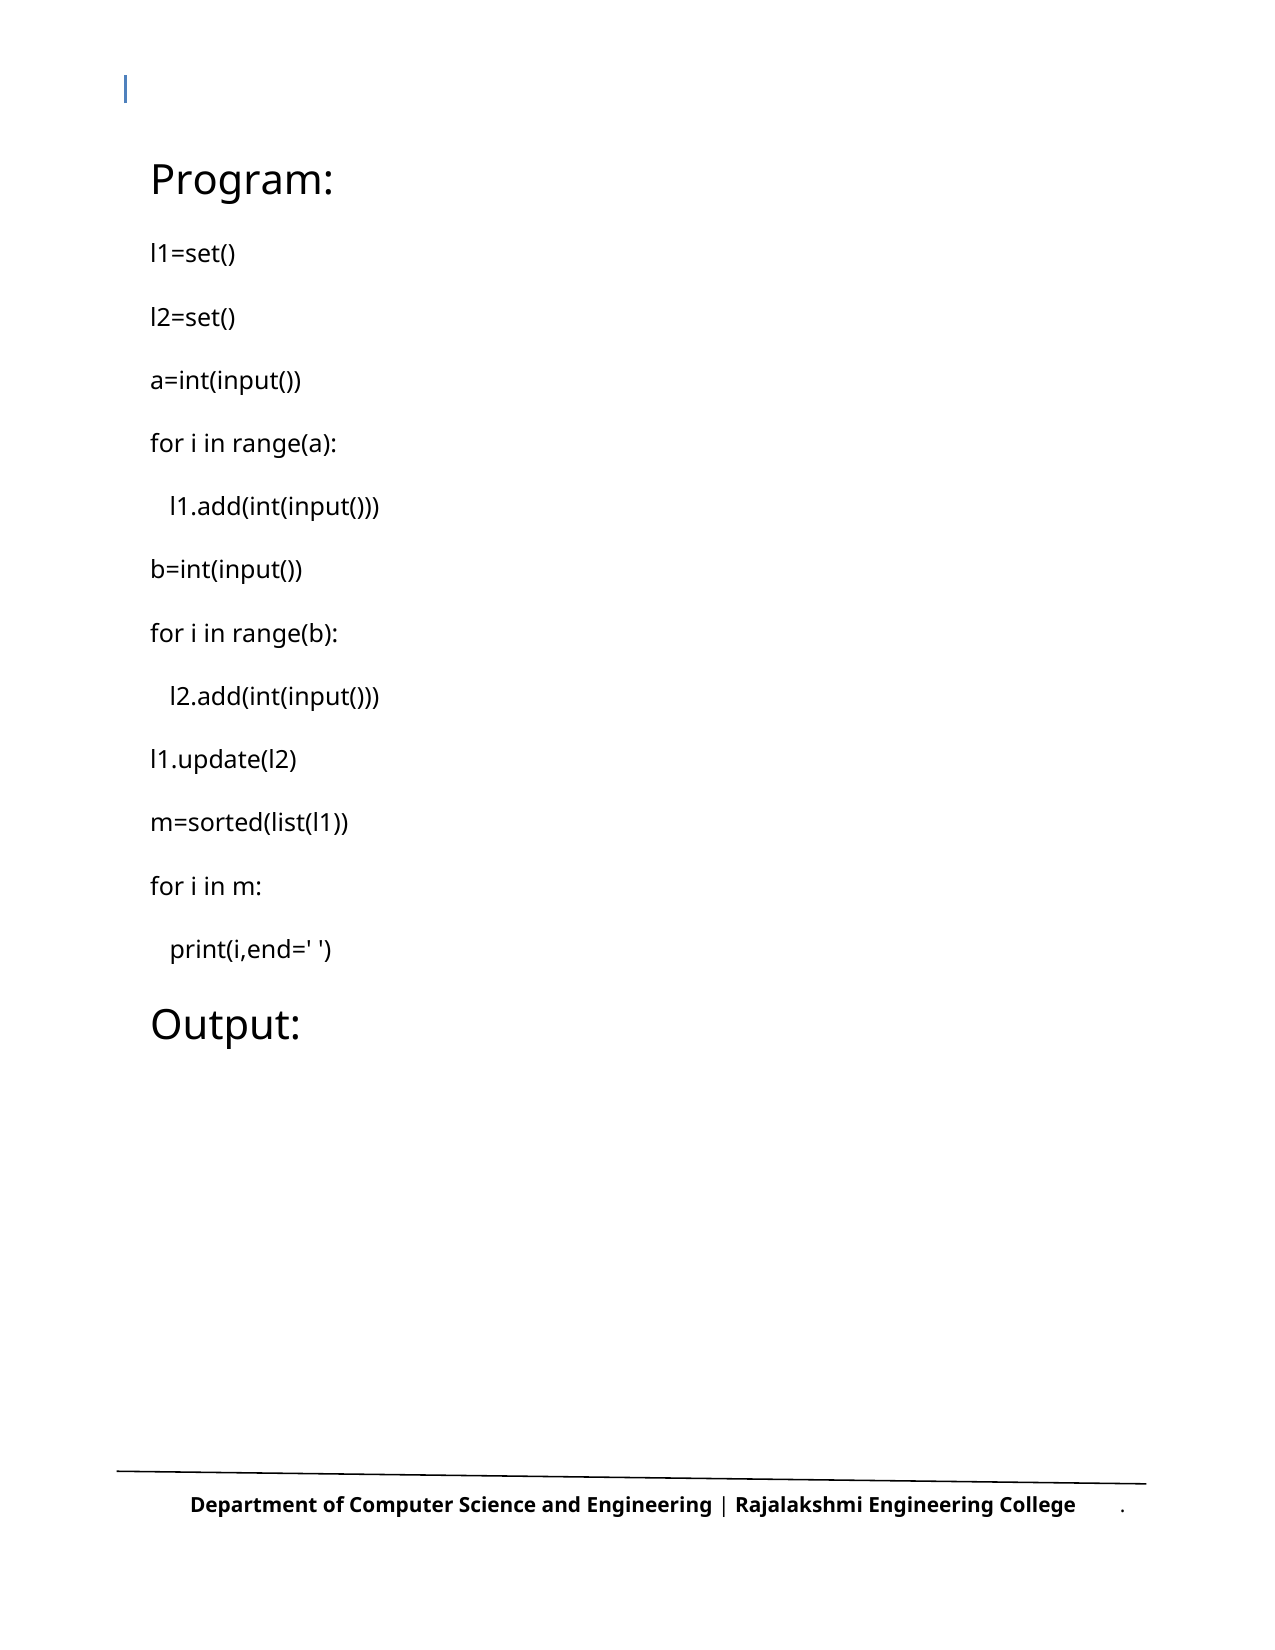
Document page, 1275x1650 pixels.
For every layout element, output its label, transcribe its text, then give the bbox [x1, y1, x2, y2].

text l2.add(int(input())) [150, 678, 1125, 713]
text a=int(input()) [150, 362, 1125, 396]
text l1=set() [150, 236, 1125, 270]
text m=sorted(list(l1)) [150, 805, 1125, 839]
text l1.add(int(input())) [150, 489, 1125, 523]
text for i in range(b): [150, 615, 1125, 649]
text for i in m: [150, 868, 1125, 902]
text for i in range(a): [150, 426, 1125, 460]
text b=int(input()) [150, 552, 1125, 586]
text l1.update(l2) [150, 742, 1125, 776]
text Program: [150, 150, 1125, 207]
text l2=set() [150, 299, 1125, 333]
text print(i,end=' ') [150, 931, 1125, 966]
text Output: [150, 995, 1125, 1051]
